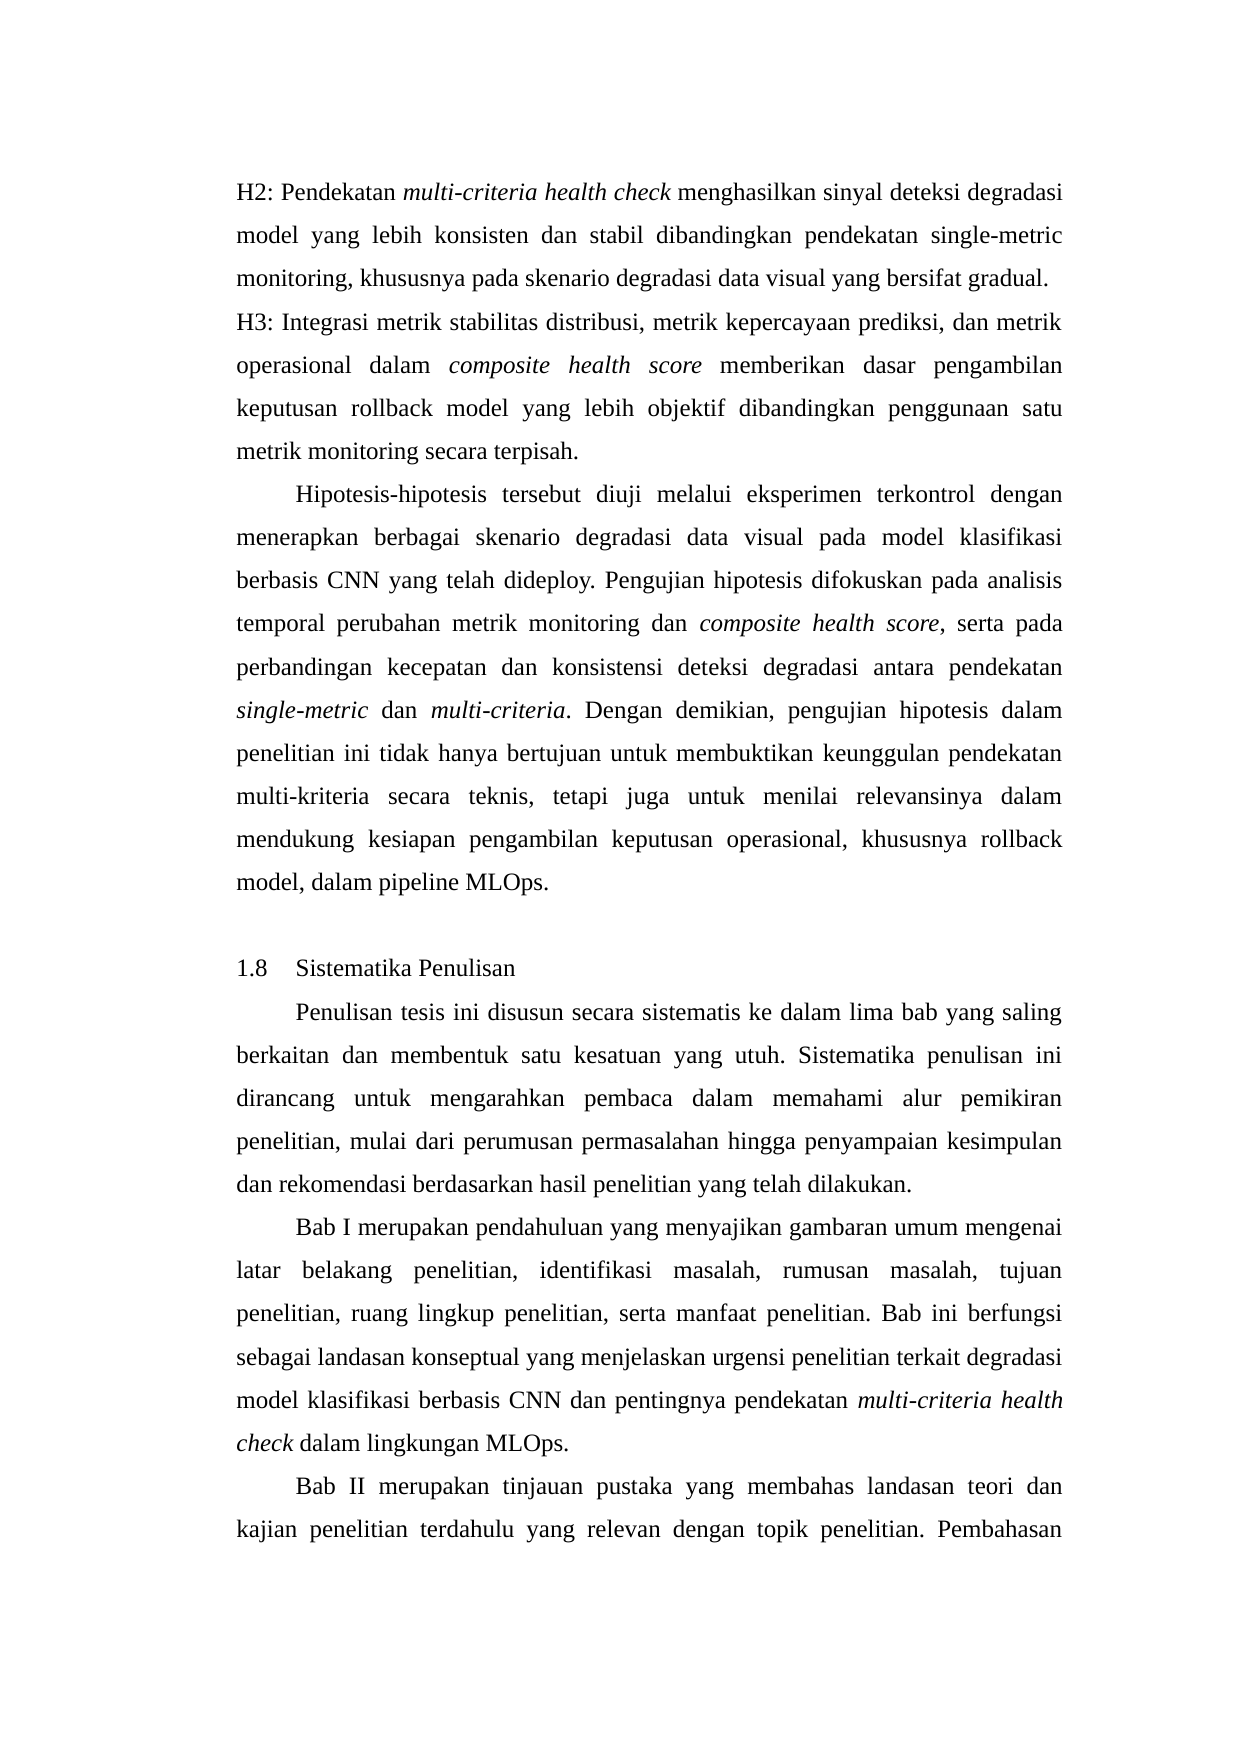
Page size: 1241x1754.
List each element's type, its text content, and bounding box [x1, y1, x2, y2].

text H3: Integrasi metrik stabilitas distribusi, metrik kepercayaan prediksi, dan metrik operasional dalam composite health score memberikan dasar pengambilan keputusan rollback model yang lebih objektif dibandingkan penggunaan satu metrik monitoring secara terpisah. [236, 307, 1063, 465]
text Penulisan tesis ini disusun secara sistematis ke dalam lima bab yang saling berkaitan dan membentuk satu kesatuan yang utuh. Sistematika penulisan ini dirancang untuk mengarahkan pembaca dalam memahami alur pemikiran penelitian, mulai dari perumusan permasalahan hingga penyampaian kesimpulan dan rekomendasi berdasarkan hasil penelitian yang telah dilakukan. [236, 997, 1063, 1198]
text Bab I merupakan pendahuluan yang menyajikan gambaran umum mengenai latar belakang penelitian, identifikasi masalah, rumusan masalah, tujuan penelitian, ruang lingkup penelitian, serta manfaat penelitian. Bab ini berfungsi sebagai landasan konseptual yang menjelaskan urgensi penelitian terkait degradasi model klasifikasi berbasis CNN dan pentingnya pendekatan multi-criteria health check dalam lingkungan MLOps. [236, 1212, 1063, 1457]
text H2: Pendekatan multi-criteria health check menghasilkan sinyal deteksi degradasi model yang lebih konsisten dan stabil dibandingkan pendekatan single-metric monitoring, khususnya pada skenario degradasi data visual yang bersifat gradual. [236, 177, 1063, 292]
subtitle Sistematika Penulisan [236, 953, 1063, 982]
text Hipotesis-hipotesis tersebut diuji melalui eksperimen terkontrol dengan menerapkan berbagai skenario degradasi data visual pada model klasifikasi berbasis CNN yang telah dideploy. Pengujian hipotesis difokuskan pada analisis temporal perubahan metrik monitoring dan composite health score, serta pada perbandingan kecepatan dan konsistensi deteksi degradasi antara pendekatan single-metric dan multi-criteria. Dengan demikian, pengujian hipotesis dalam penelitian ini tidak hanya bertujuan untuk membuktikan keunggulan pendekatan multi-kriteria secara teknis, tetapi juga untuk menilai relevansinya dalam mendukung kesiapan pengambilan keputusan operasional, khususnya rollback model, dalam pipeline MLOps. [236, 479, 1063, 896]
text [236, 1471, 1063, 1543]
